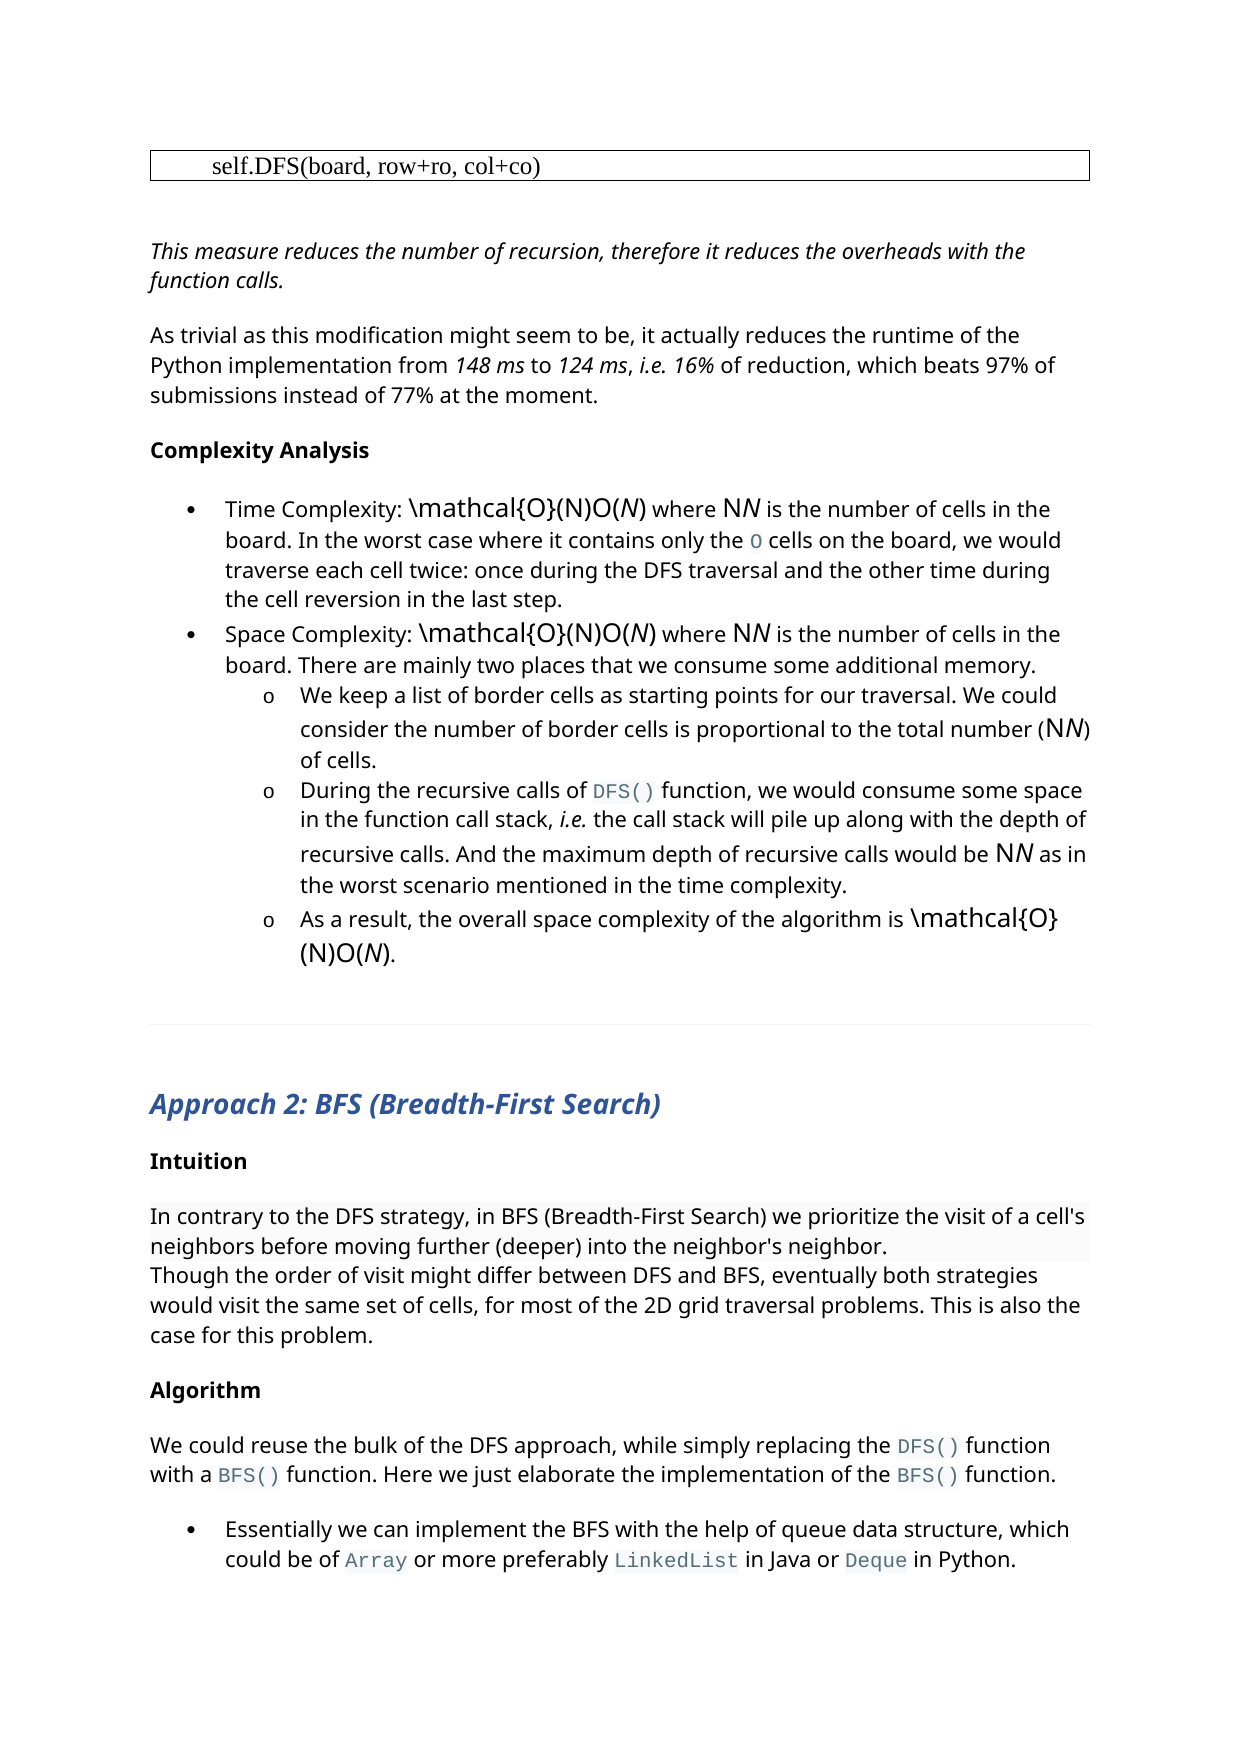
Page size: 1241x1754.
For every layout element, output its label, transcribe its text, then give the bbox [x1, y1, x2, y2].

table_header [151, 151, 1089, 180]
list Time Complexity: \mathcal{O}(N)O(N) where NN is the number of cells in the board. In the worst case where it contains only the O cells on the board, we would traverse each cell twice: once during the DFS traversal and the other time during the cell reversion in the last step. [187, 489, 1090, 614]
list Space Complexity: \mathcal{O}(N)O(N) where NN is the number of cells in the board. There are mainly two places that we consume some additional memory. [187, 614, 1090, 679]
list During the recursive calls of DFS() function, we would consume some space in the function call stack, i.e. the call stack will pile up along with the depth of recursive calls. And the maximum depth of recursive calls would be NN as in the worst scenario mentioned in the time complexity. [262, 775, 1090, 899]
text Intuition [150, 1146, 1090, 1176]
text Algorithm [150, 1375, 1090, 1405]
text As trivial as this modification might seem to be, it actually reduces the runtime of the Python implementation from 148 ms to 124 ms, i.e. 16% of reduction, which beats 97% of submissions instead of 77% at the moment. [150, 320, 1090, 409]
text Complexity Analysis [150, 434, 1090, 464]
subtitle Approach 2: BFS (Breadth-First Search) [150, 1084, 1090, 1123]
list Essentially we can implement the BFS with the help of queue data structure, which could be of Array or more preferably LinkedList in Java or Deque in Python. [187, 1514, 1090, 1574]
list We keep a list of border cells as starting points for our traversal. We could consider the number of border cells is proportional to the total number (NN) of cells. [262, 679, 1090, 775]
list As a result, the overall space complexity of the algorithm is \mathcal{O}(N)O(N). [262, 899, 1090, 999]
text We could reuse the bulk of the DFS approach, while simply replacing the DFS() function with a BFS() function. Here we just elaborate the implementation of the BFS() function. [150, 1430, 1090, 1489]
text Though the order of visit might differ between DFS and BFS, eventually both strategies would visit the same set of cells, for most of the 2D grid traversal problems. This is also the case for this problem. [150, 1261, 1090, 1350]
text This measure reduces the number of recursion, therefore it reduces the overheads with the function calls. [150, 236, 1090, 295]
text In contrary to the DFS strategy, in BFS (Breadth-First Search) we prioritize the visit of a cell's neighbors before moving further (deeper) into the neighbor's neighbor. [150, 1201, 1090, 1261]
